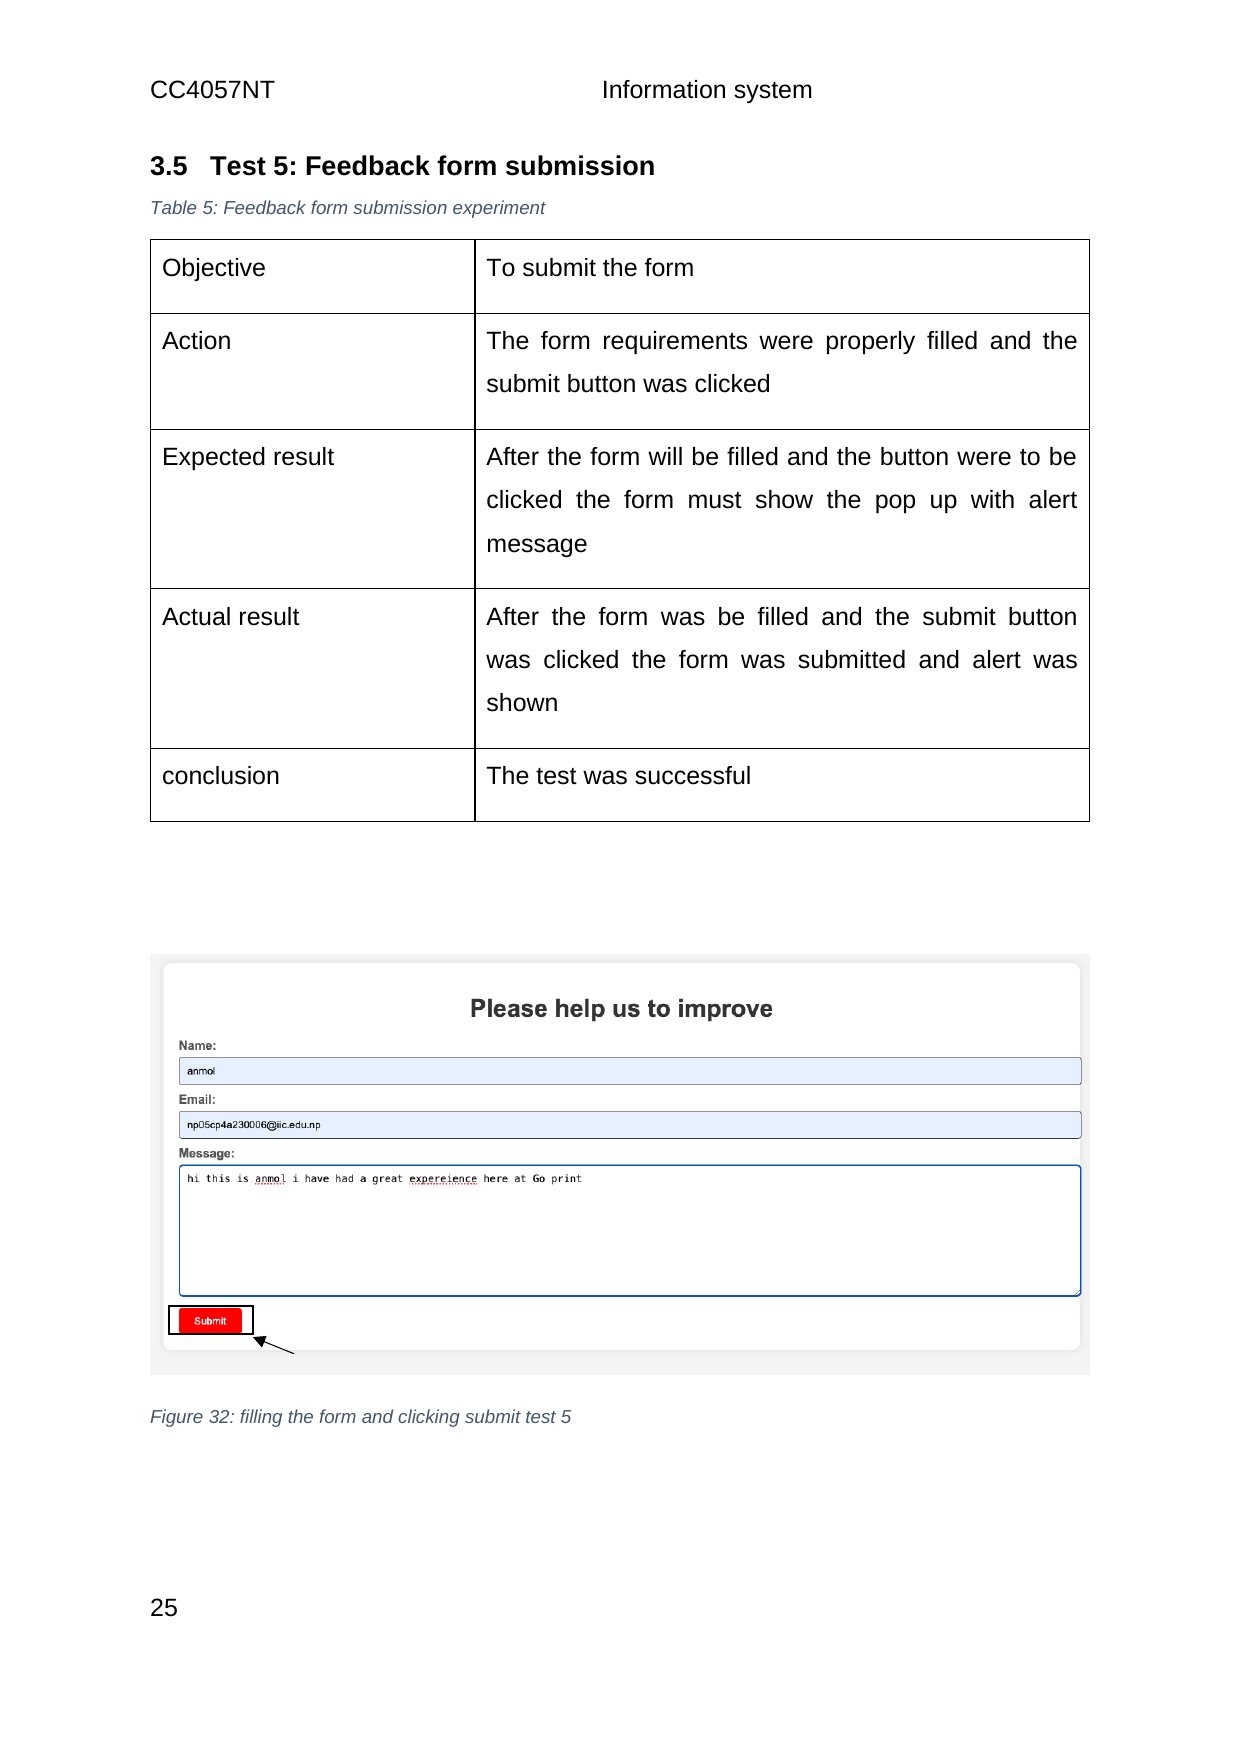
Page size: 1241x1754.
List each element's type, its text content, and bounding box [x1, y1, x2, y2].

table_header Objective [151, 240, 474, 312]
table_cell After the form was be filled and the submit button was clicked the form was submitted and alert was shown [476, 589, 1089, 748]
table_cell Expected result [151, 430, 474, 588]
text Figure 32: filling the form and clicking submit test 5 [150, 1405, 1090, 1427]
text Table 5: Feedback form submission experiment [150, 197, 1090, 218]
picture [150, 954, 1091, 1375]
table_cell After the form will be filled and the button were to be clicked the form must show the pop up with alert message [476, 430, 1089, 588]
table_cell conclusion [151, 749, 474, 821]
subtitle Test 5: Feedback form submission [150, 150, 1090, 181]
table_header To submit the form [476, 240, 1089, 312]
table_cell Action [151, 314, 474, 429]
table_cell The form requirements were properly filled and the submit button was clicked [476, 314, 1089, 429]
table_cell Actual result [151, 589, 474, 748]
table_cell The test was successful [476, 749, 1089, 821]
